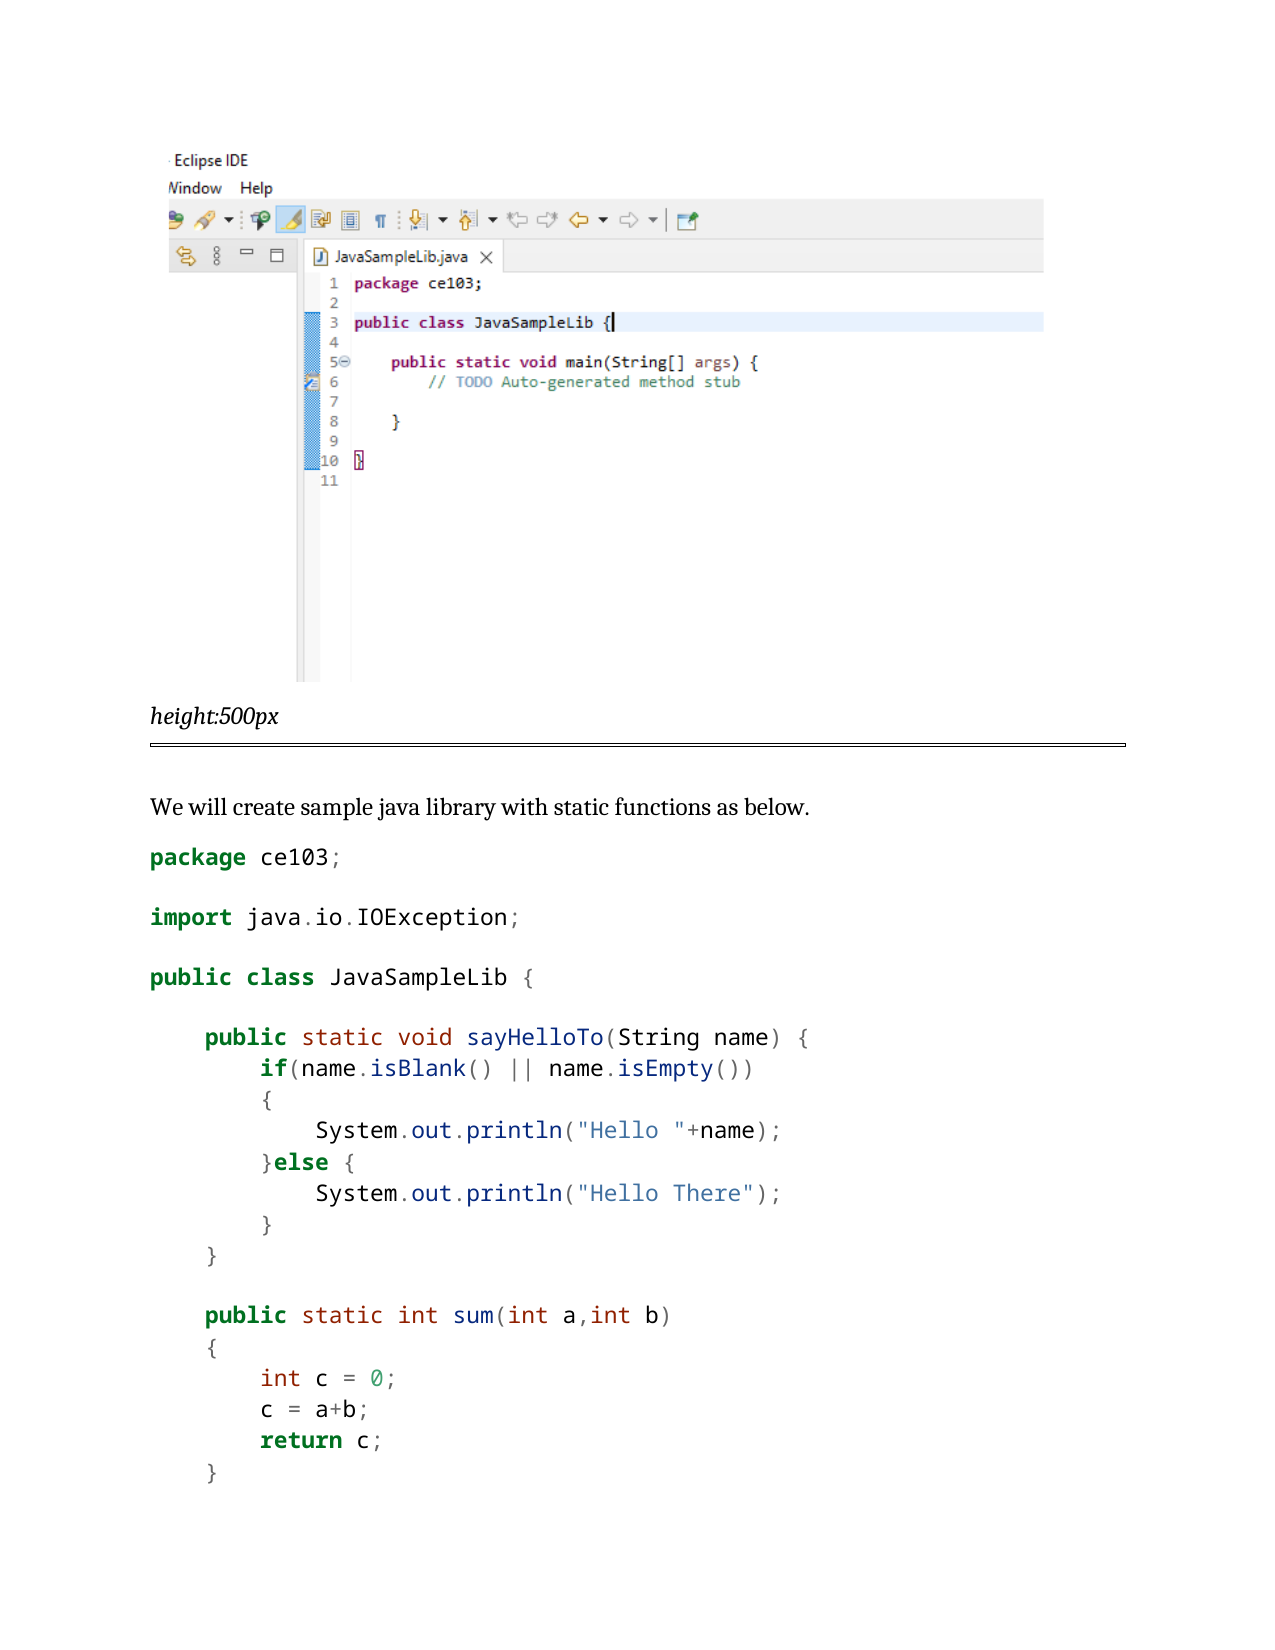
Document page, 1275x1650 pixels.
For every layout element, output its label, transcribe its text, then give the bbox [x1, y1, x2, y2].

text height:500px [150, 702, 1125, 731]
text We will create sample java library with static functions as below. [150, 793, 1125, 822]
picture [168, 150, 1044, 682]
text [150, 841, 1125, 1487]
